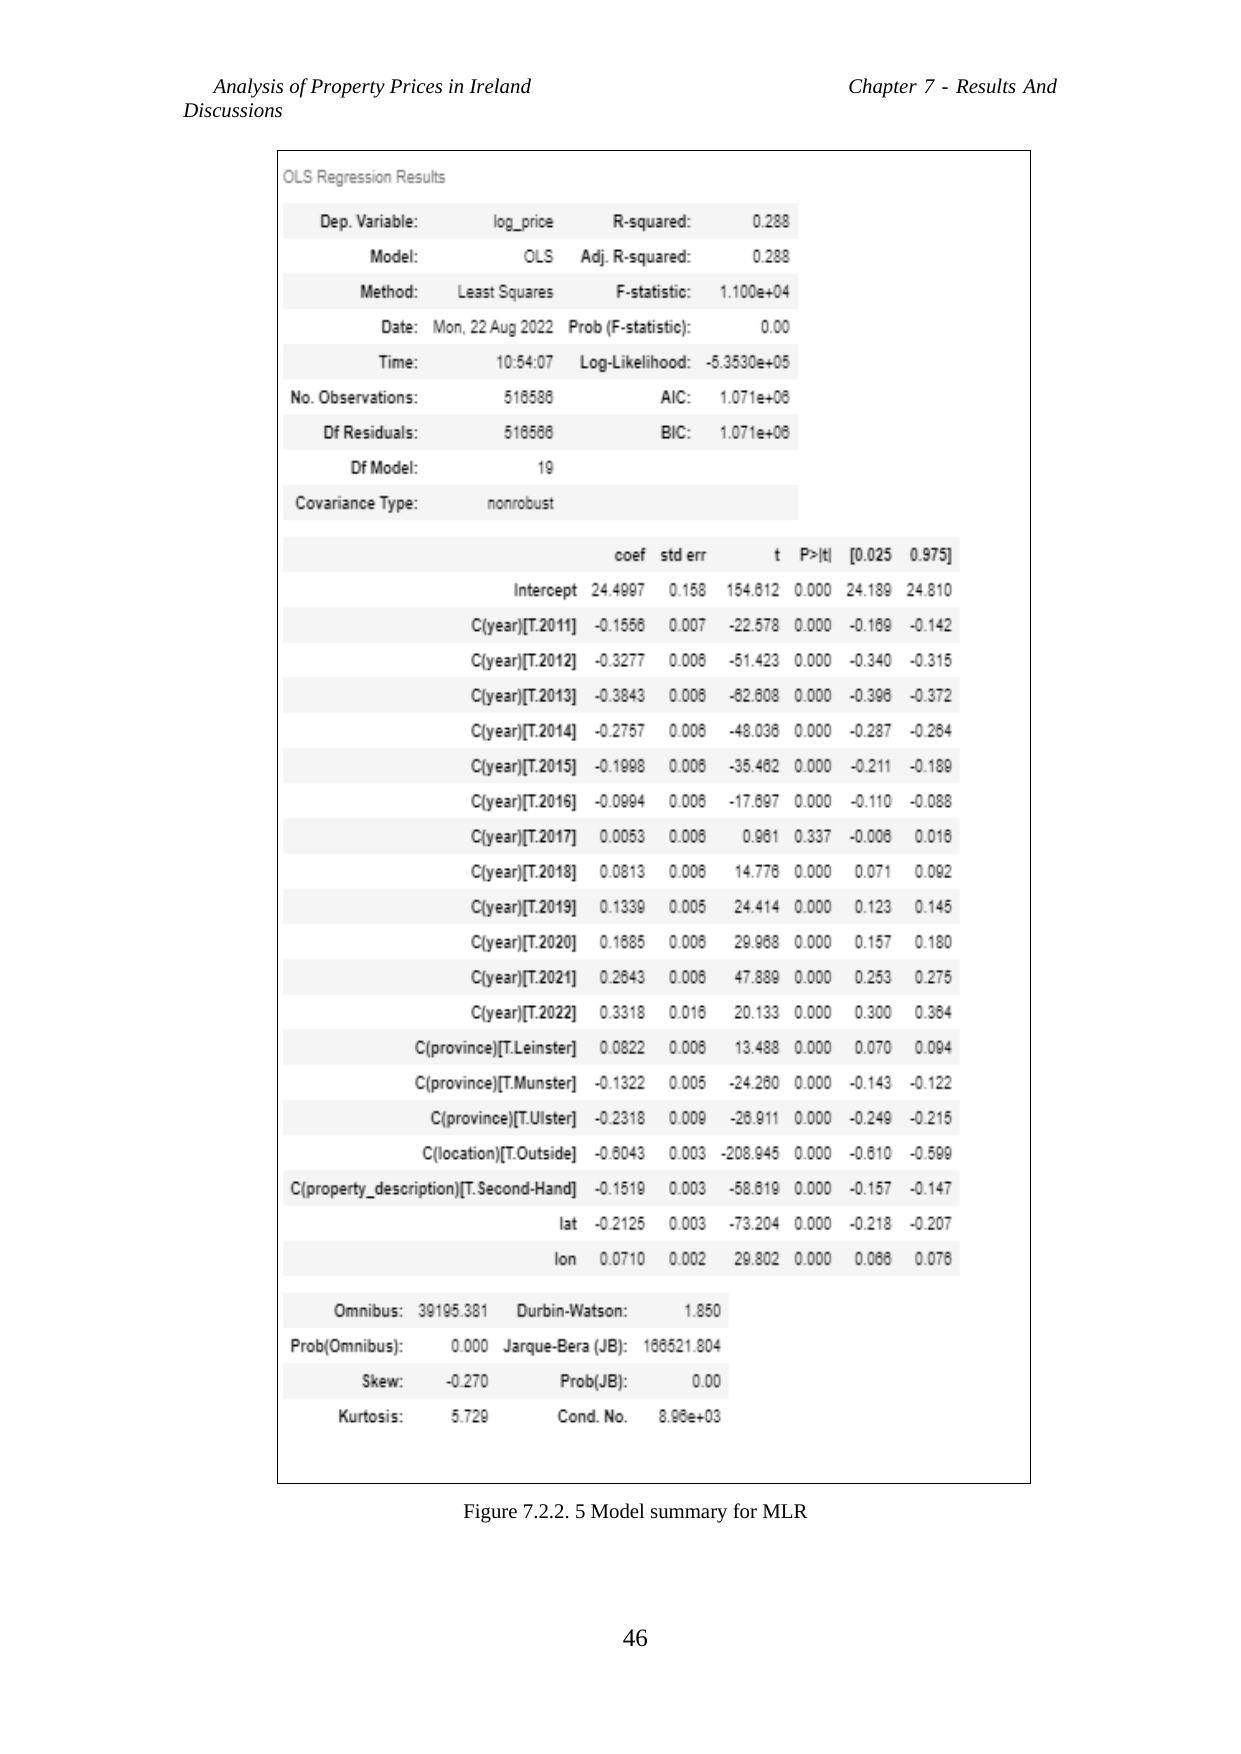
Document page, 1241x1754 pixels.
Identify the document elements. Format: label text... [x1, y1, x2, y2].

picture [278, 151, 1030, 1483]
